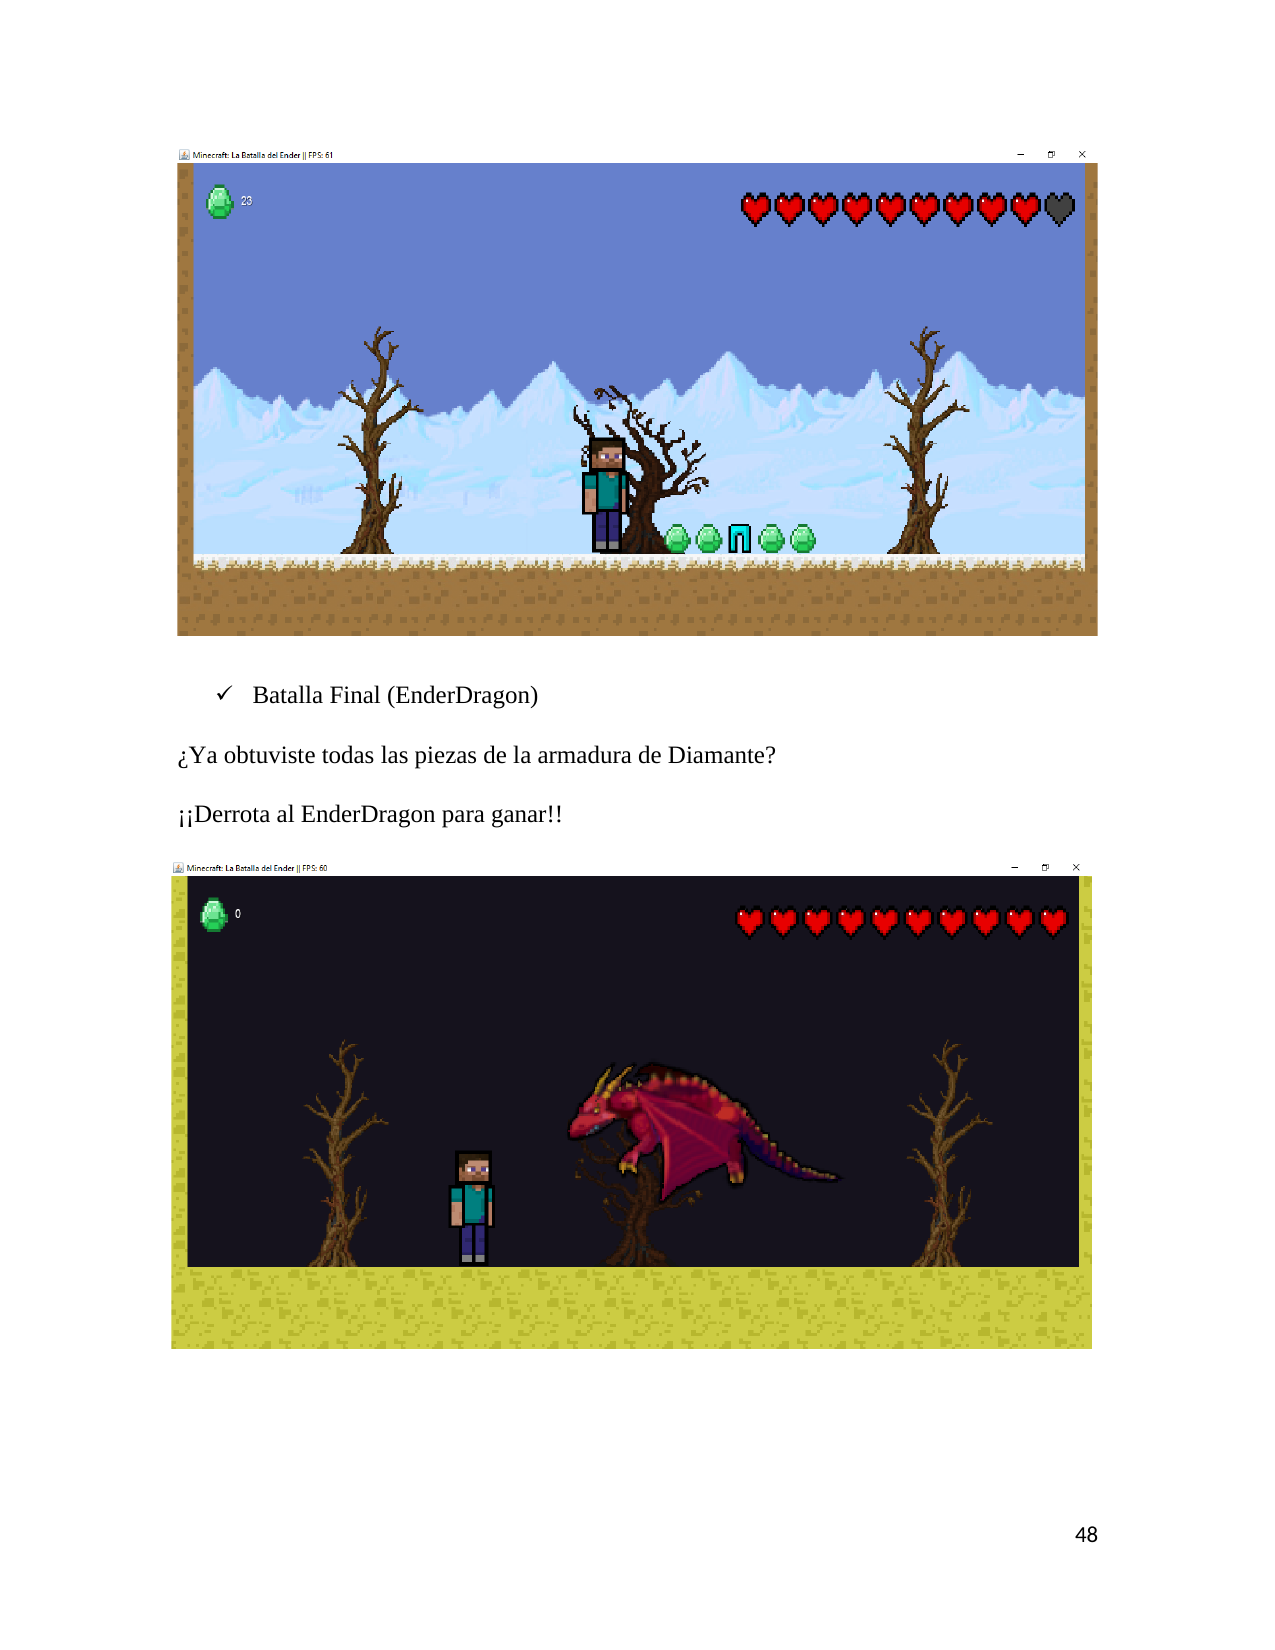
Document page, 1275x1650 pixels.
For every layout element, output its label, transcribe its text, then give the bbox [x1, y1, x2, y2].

picture [171, 860, 1092, 1349]
list Batalla Final (EnderDragon) [215, 680, 1098, 709]
text ¡¡Derrota al EnderDragon para ganar!! [177, 799, 1098, 828]
picture [177, 147, 1098, 636]
text ¿Ya obtuviste todas las piezas de la armadura de Diamante? [177, 740, 1098, 768]
